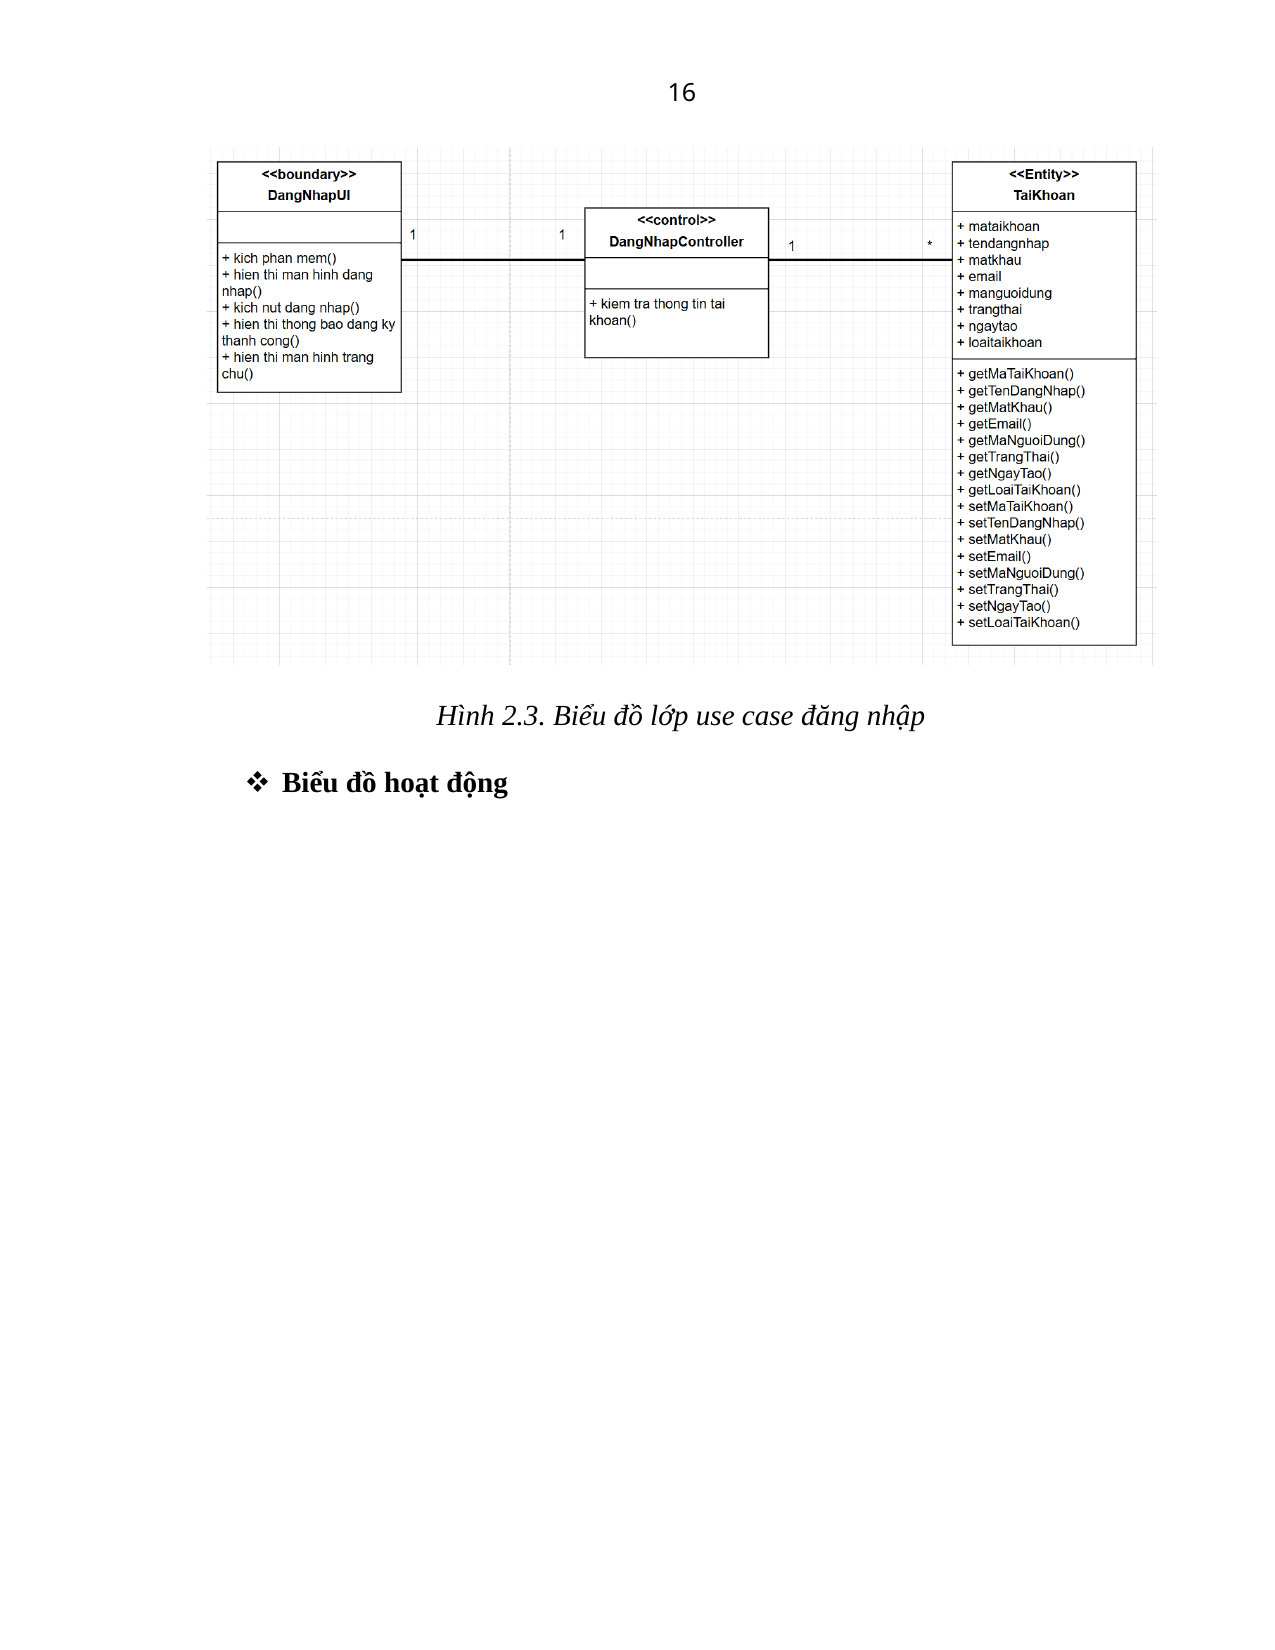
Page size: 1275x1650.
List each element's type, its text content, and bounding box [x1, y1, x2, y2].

list Biểu đồ hoạt động [244, 765, 1157, 798]
text Hình 2.3. Biểu đồ lớp use case đăng nhập [207, 698, 1157, 731]
picture [206, 147, 1157, 665]
